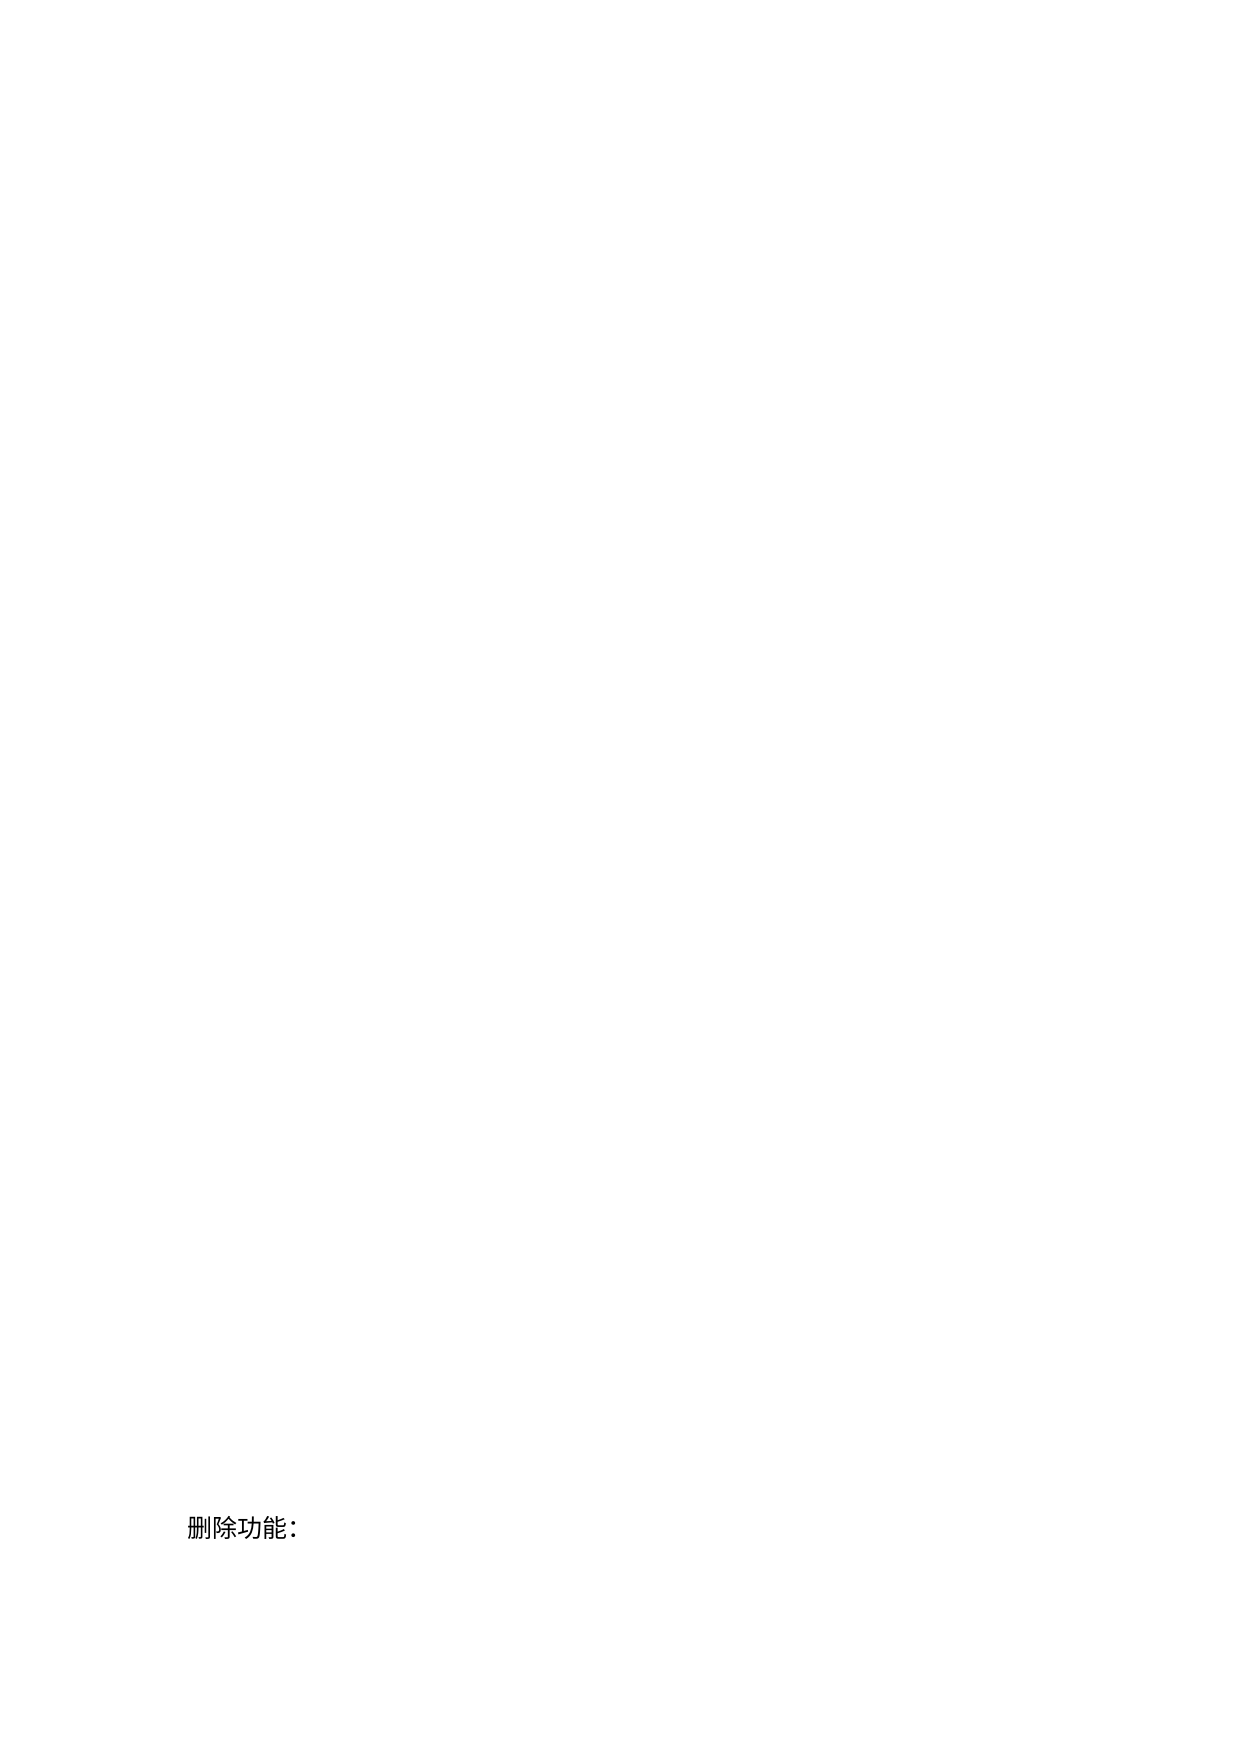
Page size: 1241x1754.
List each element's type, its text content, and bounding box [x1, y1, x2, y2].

text 删除功能： [187, 1494, 1053, 1559]
